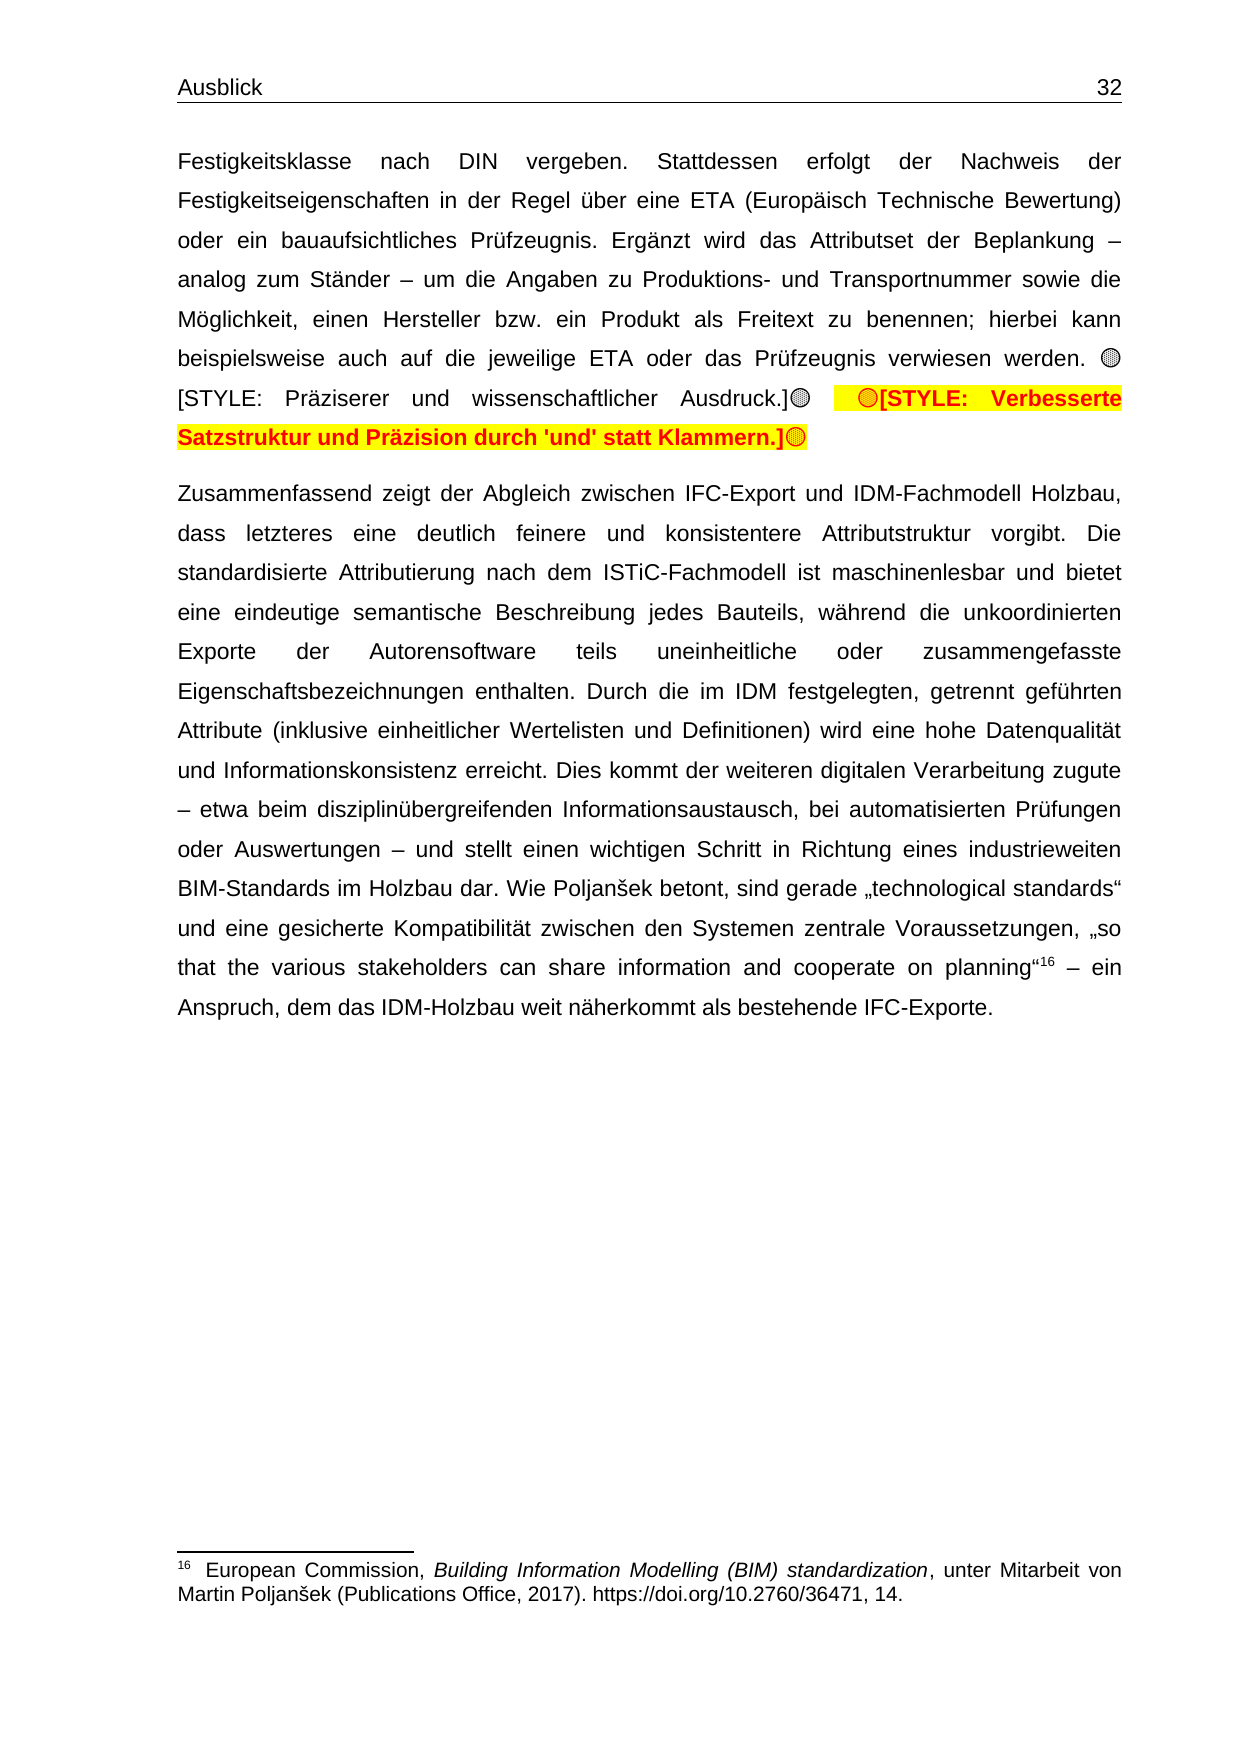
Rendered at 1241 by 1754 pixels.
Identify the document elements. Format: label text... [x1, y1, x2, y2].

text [177, 148, 1122, 450]
text Zusammenfassend zeigt der Abgleich zwischen IFC-Export und IDM-Fachmodell Holzbau, dass letzteres eine deutlich feinere und konsistentere Attributstruktur vorgibt. Die standardisierte Attributierung nach dem ISTiC-Fachmodell ist maschinenlesbar und bietet eine eindeutige semantische Beschreibung jedes Bauteils, während die unkoordinierten Exporte der Autorensoftware teils uneinheitliche oder zusammengefasste Eigenschaftsbezeichnungen enthalten. Durch die im IDM festgelegten, getrennt geführten Attribute (inklusive einheitlicher Wertelisten und Definitionen) wird eine hohe Datenqualität und Informationskonsistenz erreicht. Dies kommt der weiteren digitalen Verarbeitung zugute – etwa beim disziplinübergreifenden Informationsaustausch, bei automatisierten Prüfungen oder Auswertungen – und stellt einen wichtigen Schritt in Richtung eines industrieweiten BIM-Standards im Holzbau dar. Wie Poljanšek betont, sind gerade „technological standards“ und eine gesicherte Kompatibilität zwischen den Systemen zentrale Voraussetzungen, „so that the various stakeholders can share information and cooperate on planning“ – ein Anspruch, dem das IDM-Holzbau weit näherkommt als bestehende IFC-Exporte. [177, 480, 1122, 1020]
